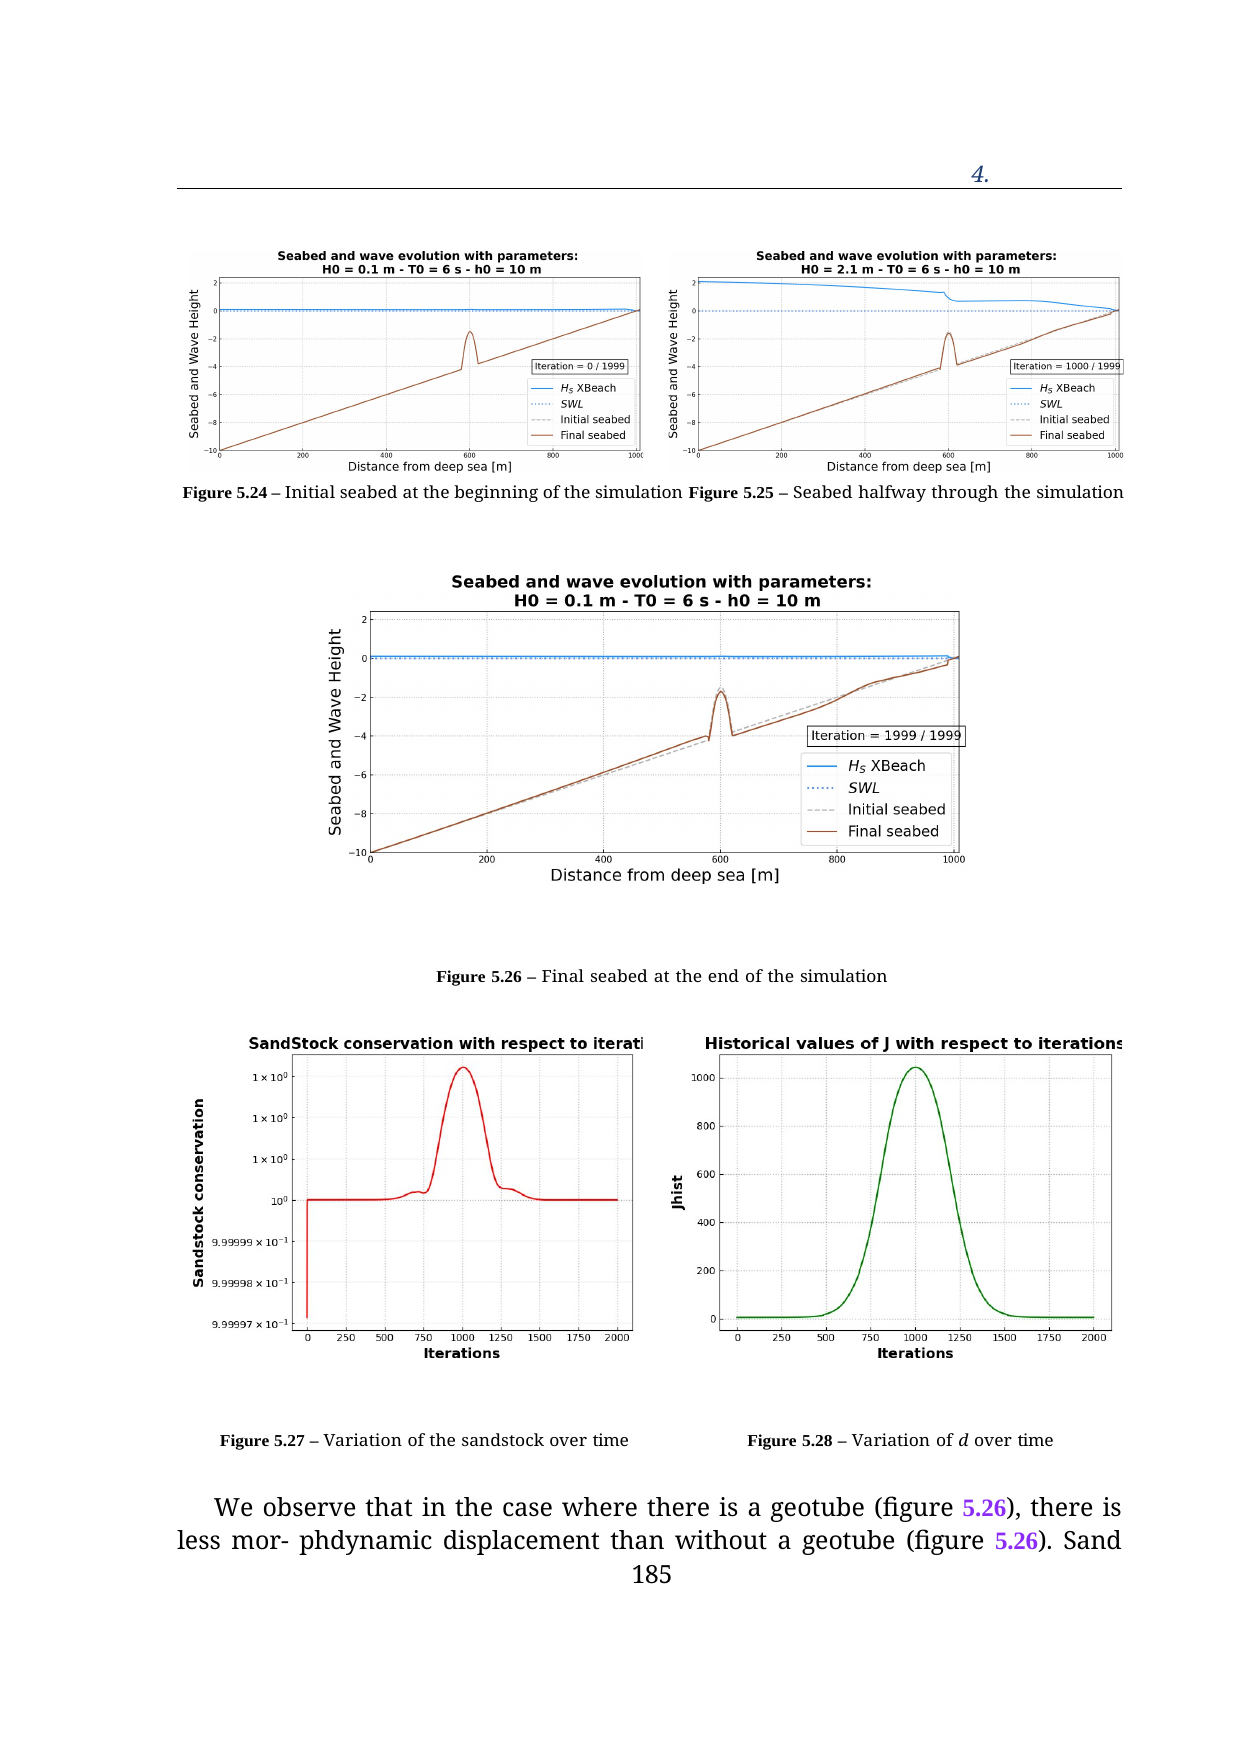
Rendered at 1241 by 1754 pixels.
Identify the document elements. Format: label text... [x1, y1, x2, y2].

text Figure 5.27 – Variation of the sandstock over time Figure 5.28 – Variation of d over time [219, 1428, 1240, 1451]
text Figure 5.26 – Final seabed at the end of the simulation [436, 965, 1240, 988]
picture [192, 1037, 643, 1358]
picture [671, 1037, 1122, 1358]
picture [328, 575, 966, 884]
picture [189, 251, 644, 473]
picture [668, 251, 1124, 473]
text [177, 1490, 1122, 1556]
text Figure 5.24 – Initial seabed at the beginning of the simulation Figure 5.25 – Seabed halfway through the simulation [182, 481, 1240, 504]
